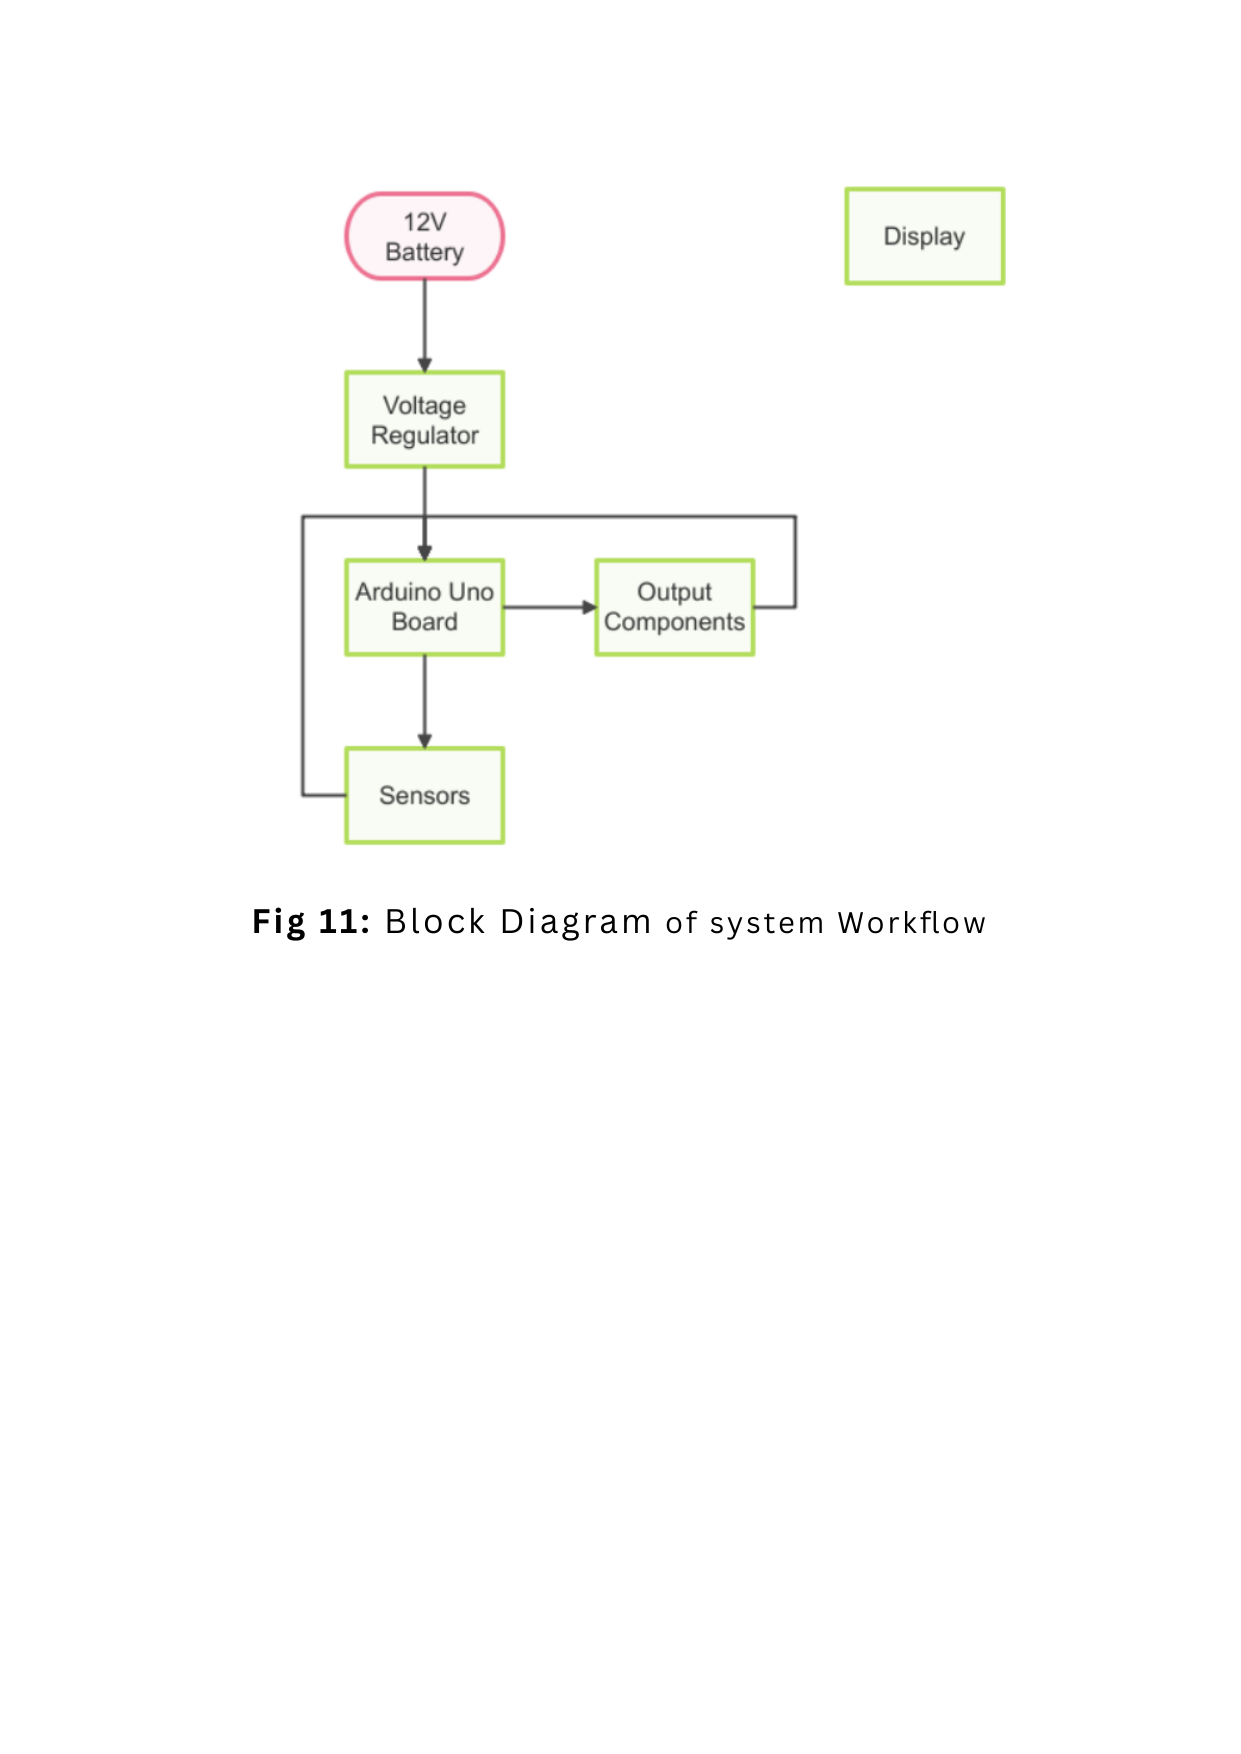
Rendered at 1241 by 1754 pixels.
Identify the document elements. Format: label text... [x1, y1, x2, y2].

text Fig 11: Block Diagram of system Workflow [150, 898, 1090, 943]
picture [150, 150, 1091, 884]
